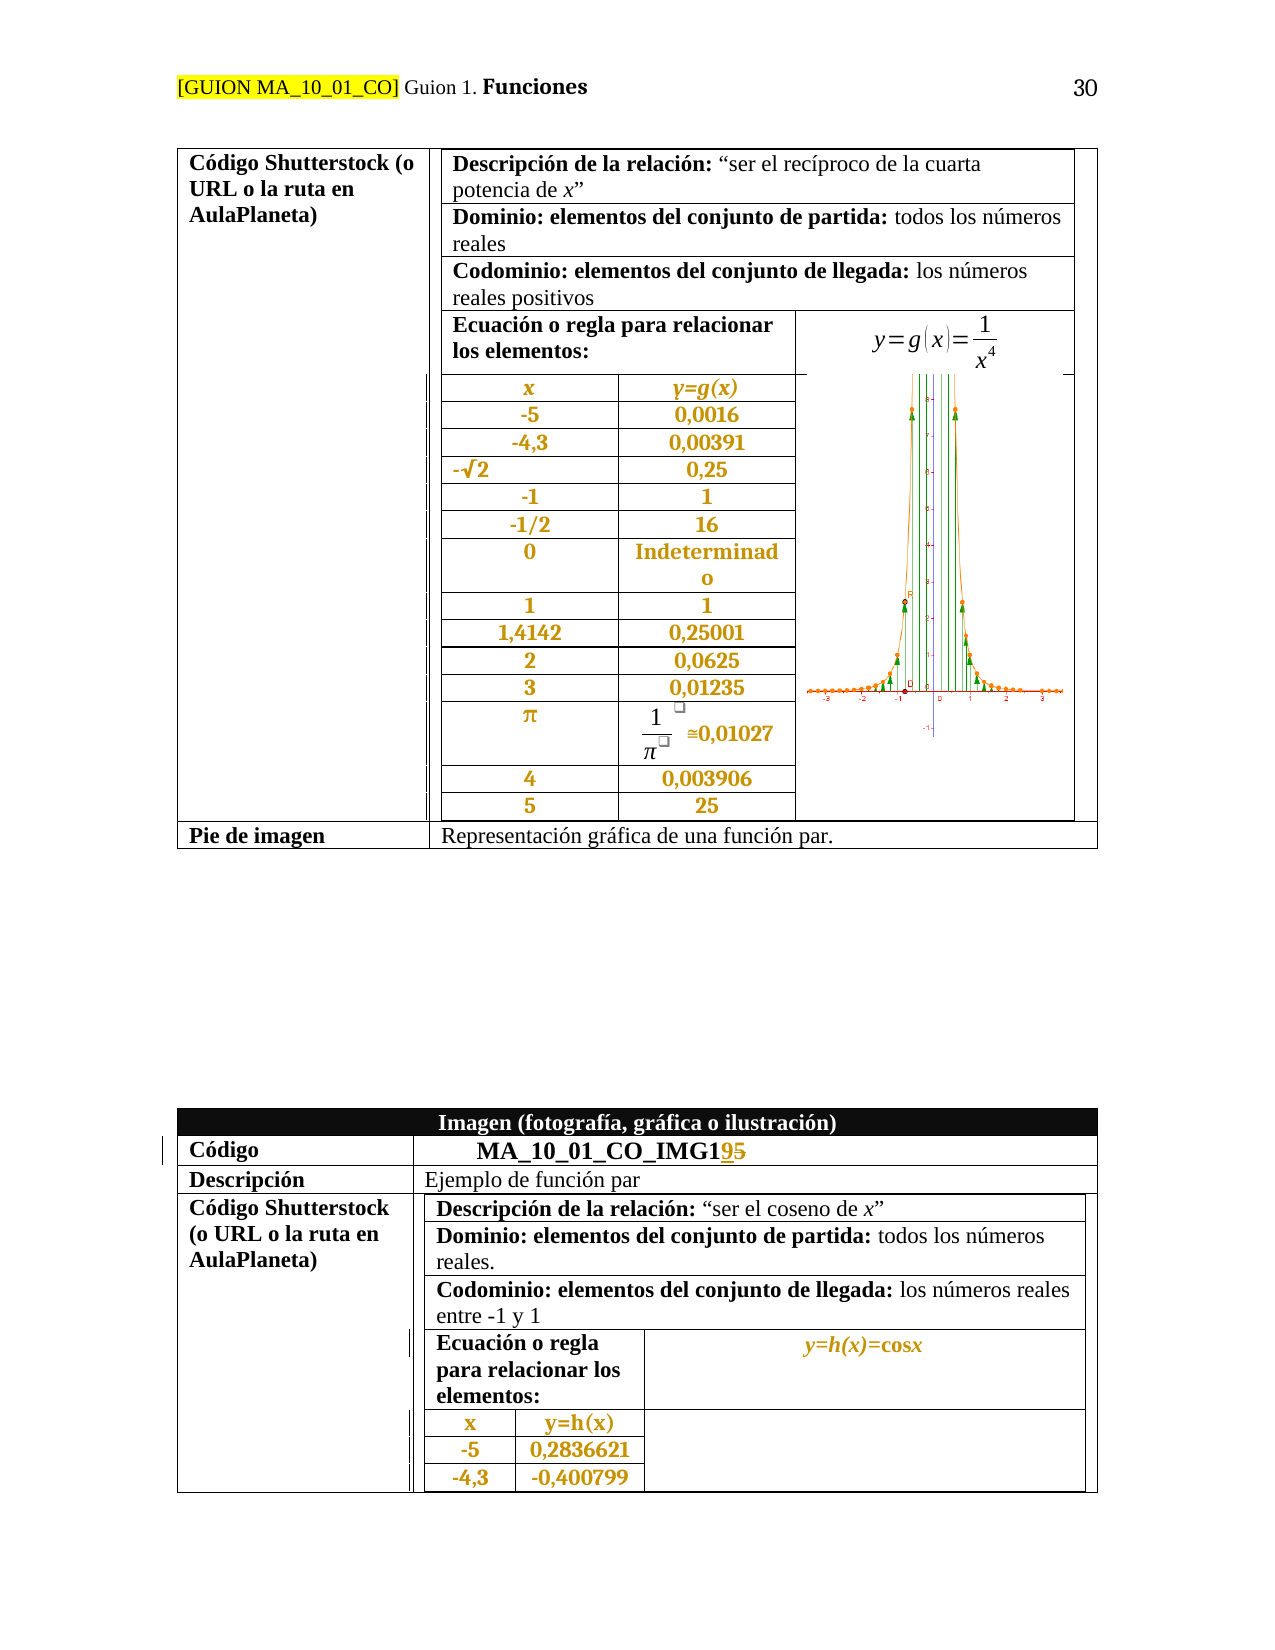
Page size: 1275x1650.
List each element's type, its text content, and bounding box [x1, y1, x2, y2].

table_cell [619, 429, 795, 456]
table_cell [619, 375, 795, 401]
table_cell [442, 429, 618, 456]
table_cell [442, 539, 618, 592]
table_cell [516, 1464, 644, 1491]
table_cell [442, 766, 618, 792]
table_cell [516, 1410, 644, 1436]
table_cell [796, 311, 1074, 374]
table_cell Representación gráfica de una función par. [430, 822, 1097, 848]
table_cell [619, 402, 795, 428]
table_cell [442, 311, 795, 374]
table_cell [1075, 149, 1097, 821]
table_cell [442, 375, 618, 401]
table_cell [619, 593, 795, 619]
table_cell [645, 1330, 1085, 1409]
table_cell [619, 766, 795, 792]
table_cell [442, 511, 618, 538]
table_cell Ejemplo de función par [414, 1166, 1097, 1192]
table_cell [442, 484, 618, 510]
table_cell [619, 457, 795, 483]
table_cell [425, 1410, 515, 1436]
table_cell [619, 675, 795, 701]
table_cell [442, 702, 618, 765]
table_cell [442, 620, 618, 646]
table_cell MA_10_01_CO_IMG1 [414, 1136, 1097, 1165]
table_cell [425, 1330, 644, 1409]
table_cell Pie de imagen [178, 822, 429, 848]
table_cell [425, 1464, 515, 1491]
picture [806, 374, 1063, 737]
table_cell [442, 204, 1074, 256]
table_cell [425, 1276, 1085, 1329]
table_cell [516, 1437, 644, 1463]
table_cell [430, 149, 441, 821]
table_cell Código [178, 1136, 413, 1165]
table_cell [619, 793, 795, 820]
table_cell [619, 511, 795, 538]
table_cell [619, 648, 795, 674]
table_cell [796, 375, 1074, 820]
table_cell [178, 1194, 413, 1492]
table_cell [425, 1437, 515, 1463]
table_cell [619, 702, 795, 765]
table_cell [425, 1195, 1085, 1221]
table_cell Descripción [178, 1166, 413, 1192]
table_cell [414, 1194, 424, 1492]
table_cell [1086, 1194, 1097, 1492]
table_cell [442, 150, 1074, 203]
table_cell [442, 793, 618, 820]
table_cell [442, 593, 618, 619]
table_cell [619, 539, 795, 592]
table_cell [619, 484, 795, 510]
table_cell [619, 620, 795, 646]
table_cell [442, 648, 618, 674]
table_header Imagen (fotografía, gráfica o ilustración) [178, 1109, 1097, 1135]
table_cell [442, 457, 618, 483]
table_cell [645, 1410, 1085, 1491]
table_cell Código Shutterstock (o URL o la ruta en AulaPlaneta) [178, 149, 429, 821]
table_cell [442, 257, 1074, 310]
table_cell [442, 402, 618, 428]
table_cell [425, 1222, 1085, 1275]
table_cell [442, 675, 618, 701]
